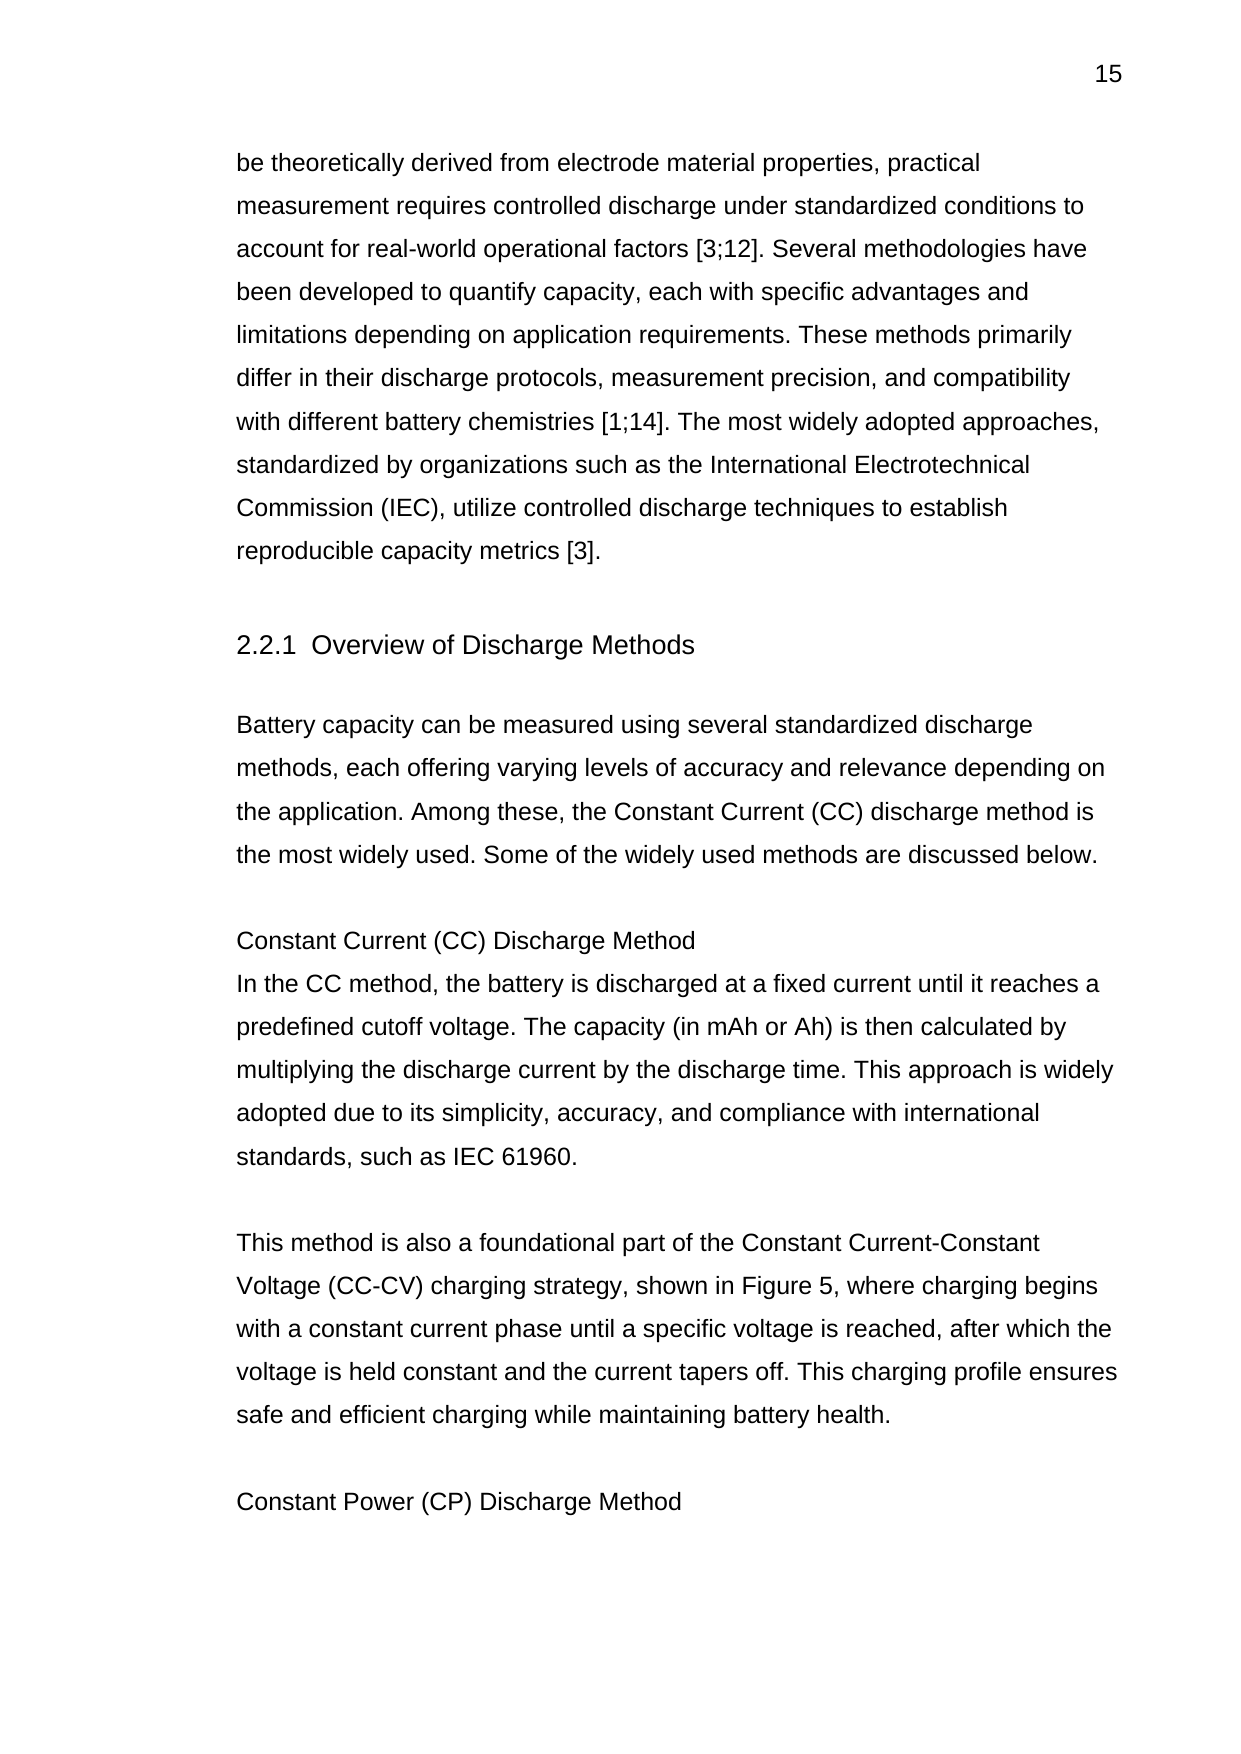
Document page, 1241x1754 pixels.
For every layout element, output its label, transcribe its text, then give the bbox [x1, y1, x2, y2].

text This method is also a foundational part of the Constant Current-Constant Voltage (CC-CV) charging strategy, shown in Figure 5, where charging begins with a constant current phase until a specific voltage is reached, after which the voltage is held constant and the current tapers off. This charging profile ensures safe and efficient charging while maintaining battery health. [236, 1228, 1122, 1429]
text Battery capacity can be measured using several standardized discharge methods, each offering varying levels of accuracy and relevance depending on the application. Among these, the Constant Current (CC) discharge method is the most widely used. Some of the widely used methods are discussed below. [236, 710, 1122, 868]
text Constant Current (CC) Discharge Method [236, 926, 1122, 954]
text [236, 148, 1122, 564]
text In the CC method, the battery is discharged at a fixed current until it reaches a predefined cutoff voltage. The capacity (in mAh or Ah) is then calculated by multiplying the discharge current by the discharge time. This approach is widely adopted due to its simplicity, accuracy, and compliance with international standards, such as IEC 61960. [236, 969, 1122, 1170]
subtitle Overview of Discharge Methods [236, 629, 1122, 660]
text Constant Power (CP) Discharge Method [236, 1486, 1122, 1515]
